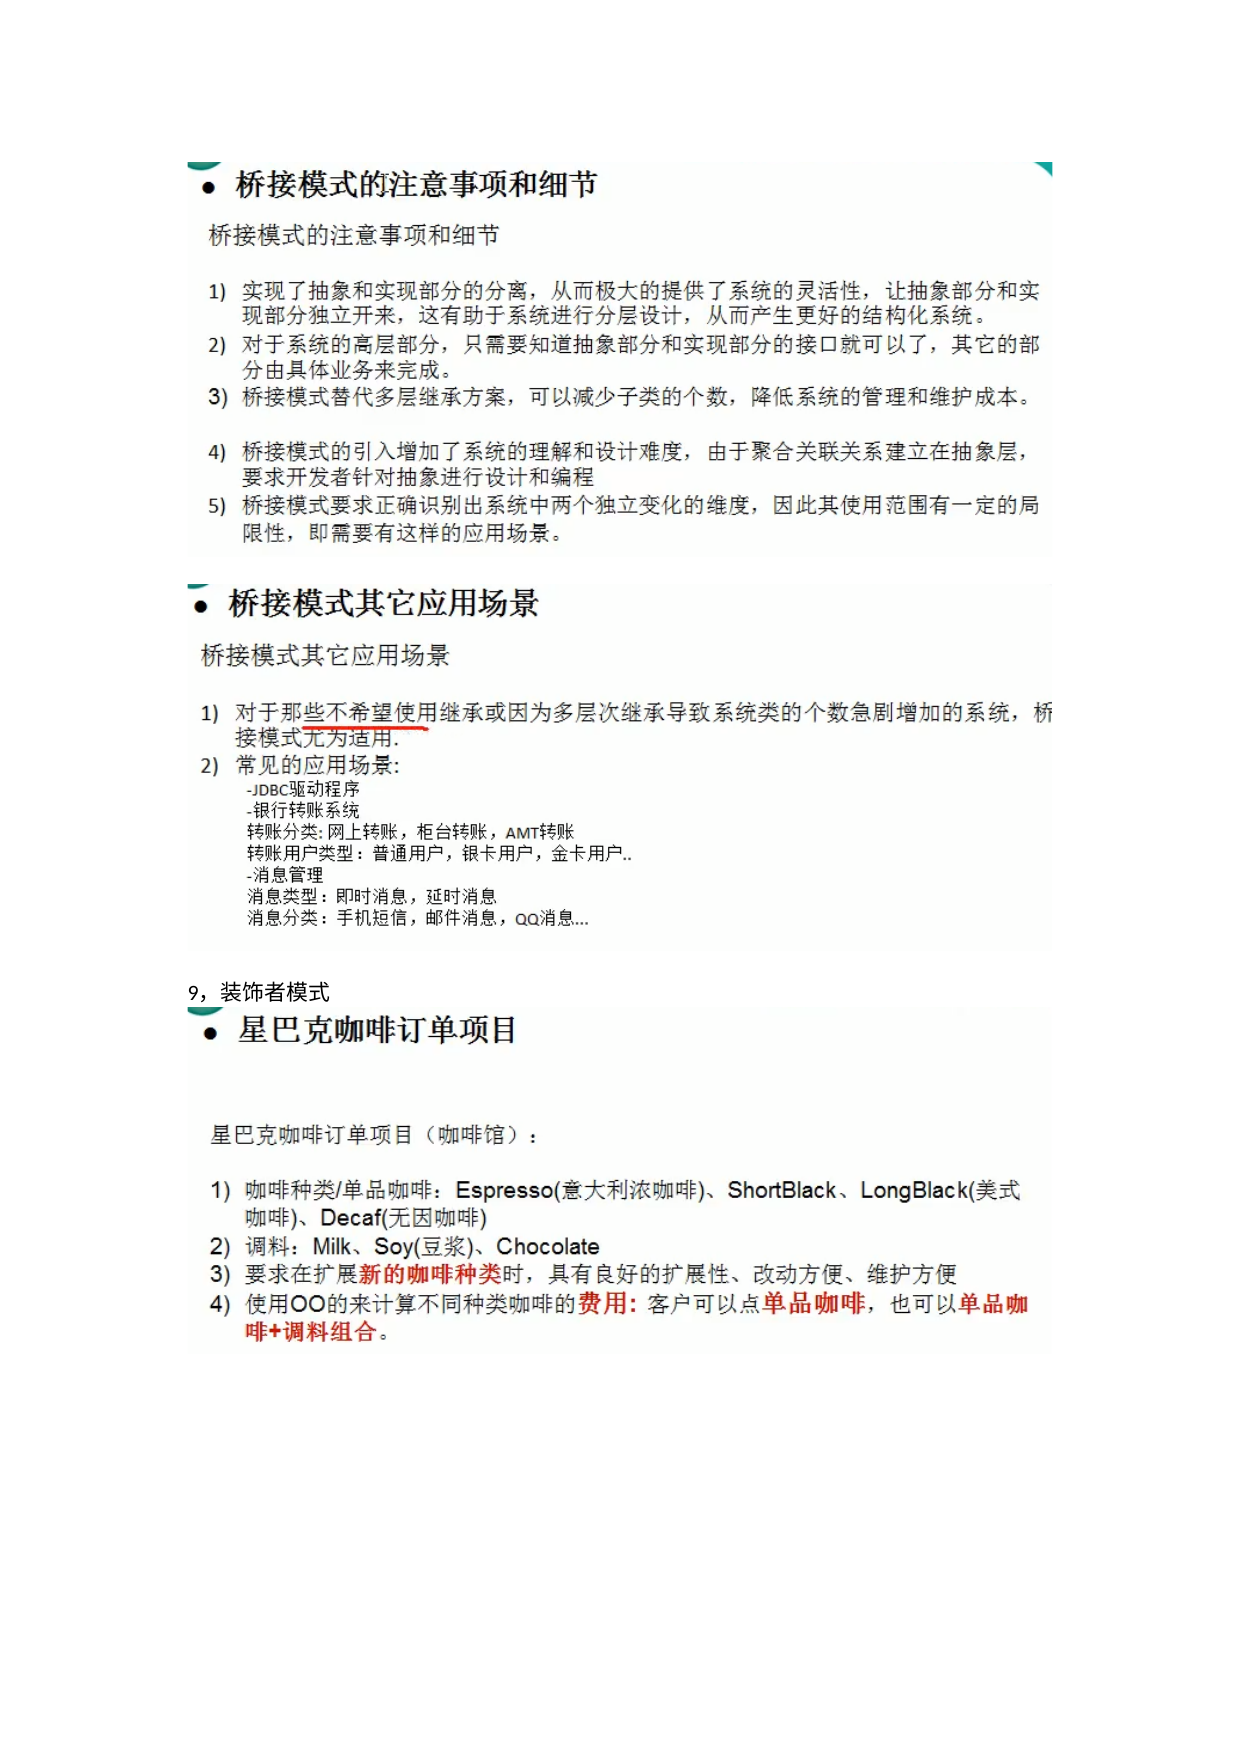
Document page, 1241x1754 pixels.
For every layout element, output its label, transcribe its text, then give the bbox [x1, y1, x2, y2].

picture [187, 162, 1053, 557]
picture [187, 584, 1052, 951]
picture [187, 1007, 1052, 1354]
list 装饰者模式 [187, 974, 1053, 1007]
